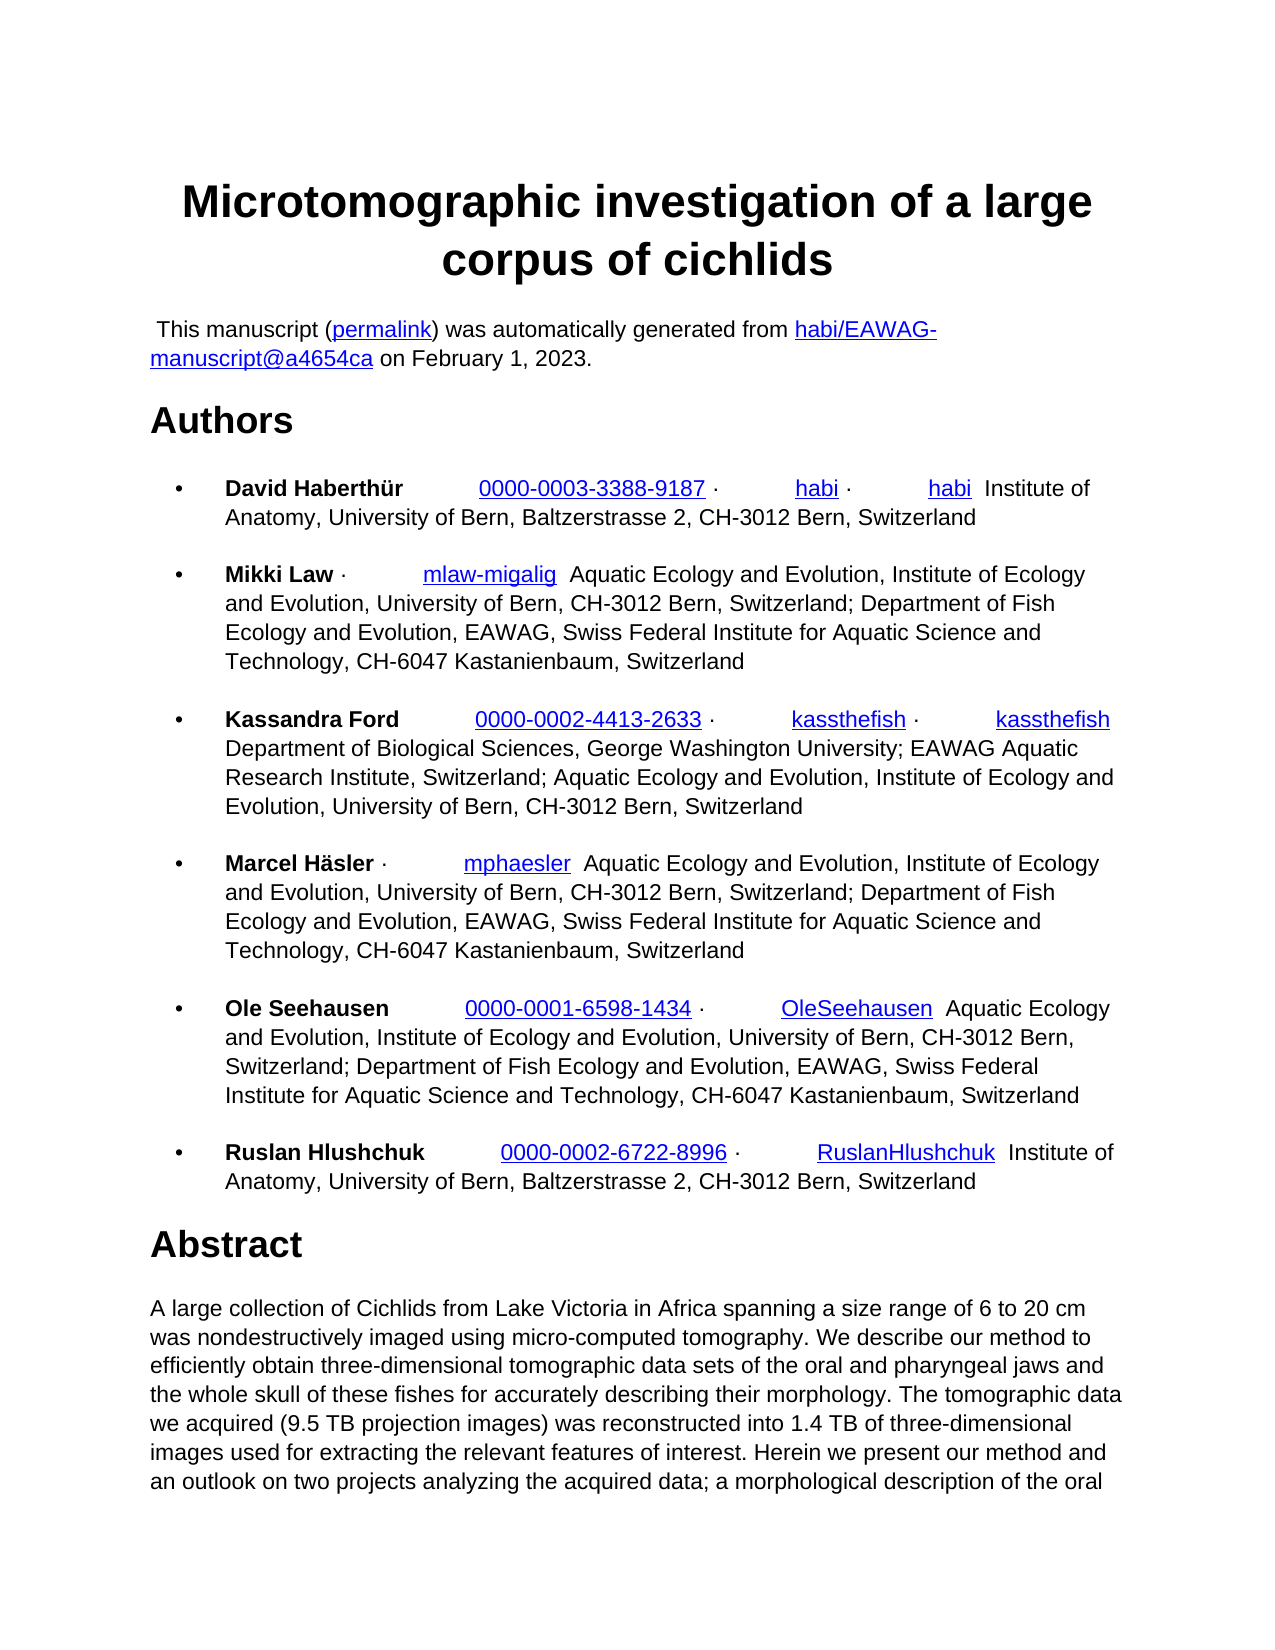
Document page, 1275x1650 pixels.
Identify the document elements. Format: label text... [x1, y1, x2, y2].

list David Haberthür 0000-0003-3388-9187 · habi · habi Institute of Anatomy, University of Bern, Baltzerstrasse 2, CH-3012 Bern, Switzerland [175, 471, 1125, 530]
list Ruslan Hlushchuk 0000-0002-6722-8996 · RuslanHlushchuk Institute of Anatomy, University of Bern, Baltzerstrasse 2, CH-3012 Bern, Switzerland [175, 1136, 1125, 1194]
list Mikki Law · mlaw-migalig Aquatic Ecology and Evolution, Institute of Ecology and Evolution, University of Bern, CH-3012 Bern, Switzerland; Department of Fish Ecology and Evolution, EAWAG, Swiss Federal Institute for Aquatic Science and Technology, CH-6047 Kastanienbaum, Switzerland [175, 558, 1125, 674]
list Marcel Häsler · mphaesler Aquatic Ecology and Evolution, Institute of Ecology and Evolution, University of Bern, CH-3012 Bern, Switzerland; Department of Fish Ecology and Evolution, EAWAG, Swiss Federal Institute for Aquatic Science and Technology, CH-6047 Kastanienbaum, Switzerland [175, 847, 1125, 963]
text This manuscript (permalink) was automatically generated from habi/EAWAG-manuscript@a4654ca on February 1, 2023. [150, 316, 1125, 371]
title Microtomographic investigation of a large corpus of cichlids [150, 175, 1125, 286]
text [150, 1294, 1125, 1495]
list Ole Seehausen 0000-0001-6598-1434 · OleSeehausen Aquatic Ecology and Evolution, Institute of Ecology and Evolution, University of Bern, CH-3012 Bern, Switzerland; Department of Fish Ecology and Evolution, EAWAG, Swiss Federal Institute for Aquatic Science and Technology, CH-6047 Kastanienbaum, Switzerland [175, 991, 1125, 1108]
list Kassandra Ford 0000-0002-4413-2633 · kassthefish · kassthefish Department of Biological Sciences, George Washington University; EAWAG Aquatic Research Institute, Switzerland; Aquatic Ecology and Evolution, Institute of Ecology and Evolution, University of Bern, CH-3012 Bern, Switzerland [175, 702, 1125, 819]
subtitle Abstract [150, 1222, 1125, 1265]
subtitle Authors [150, 399, 1125, 442]
